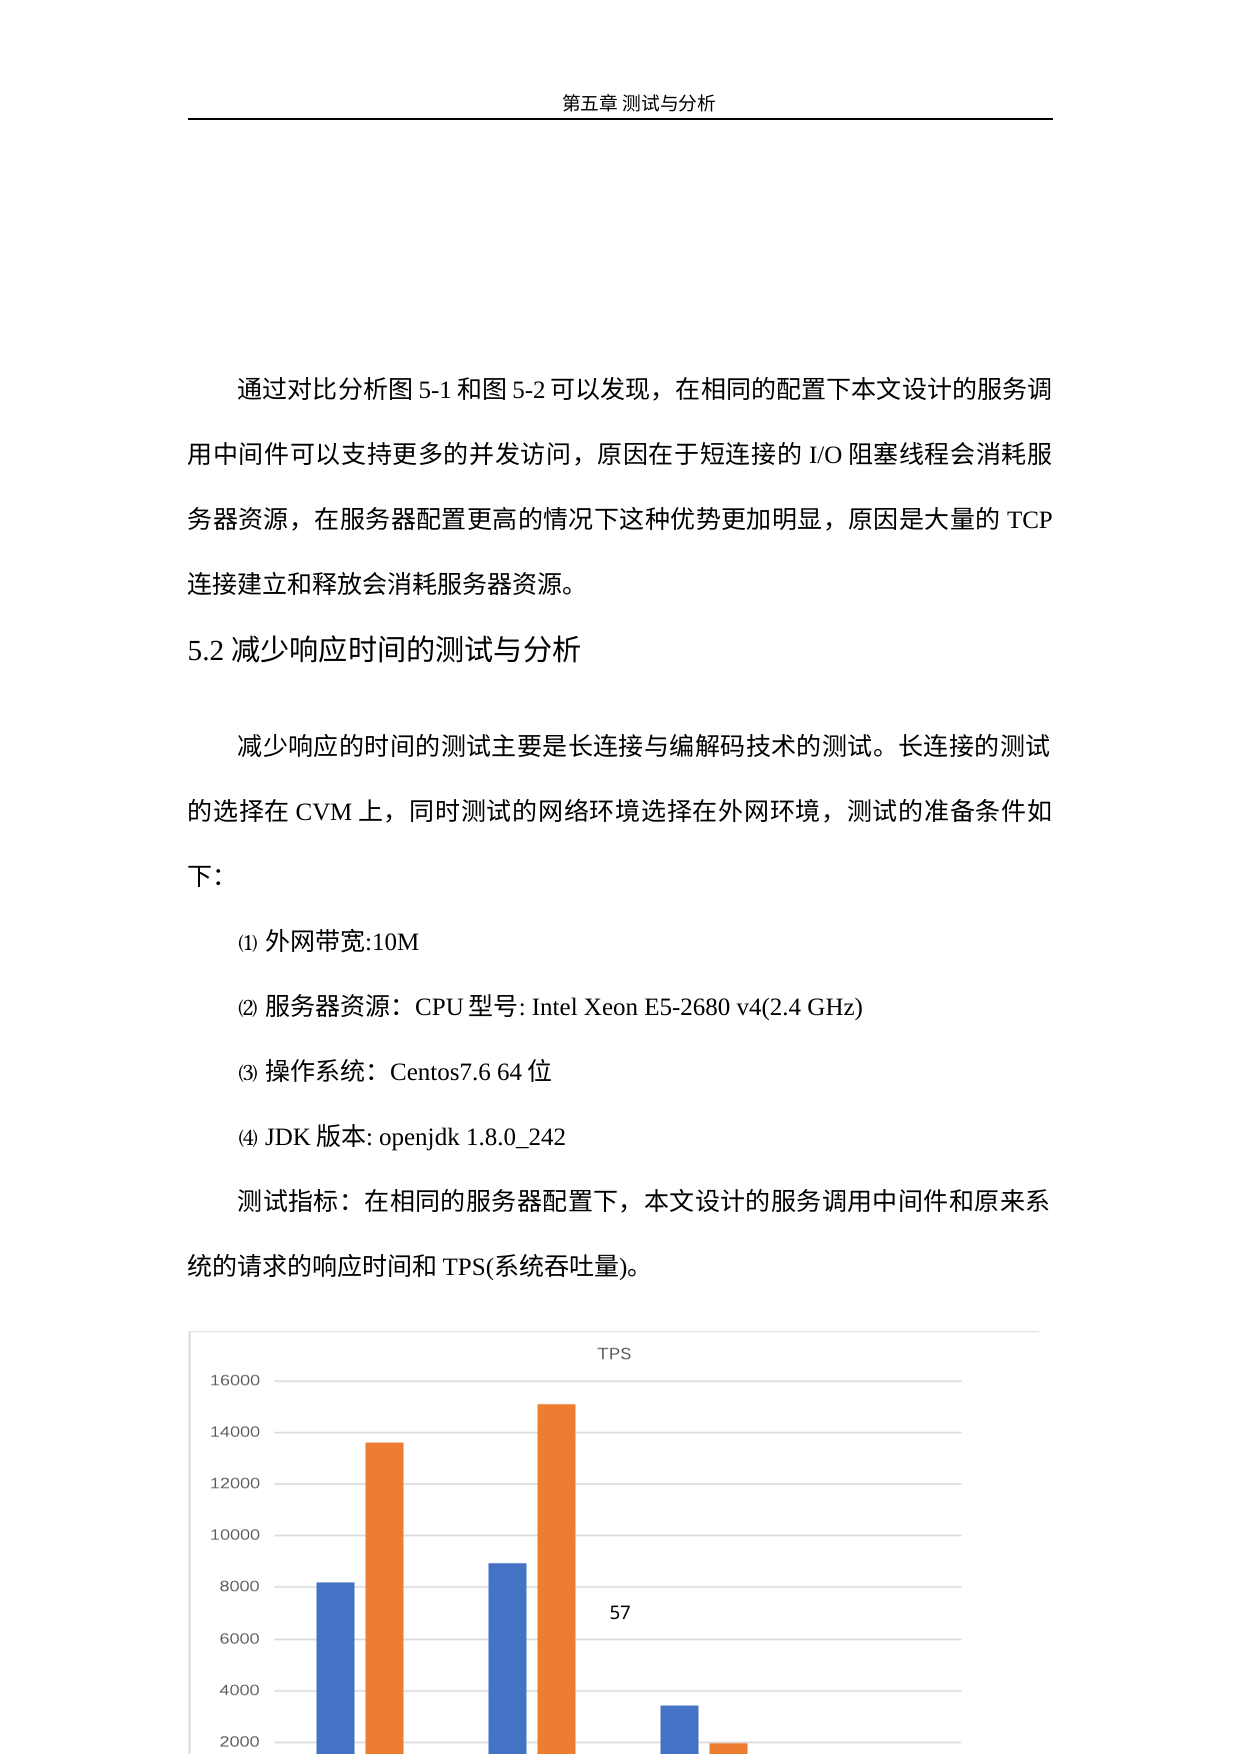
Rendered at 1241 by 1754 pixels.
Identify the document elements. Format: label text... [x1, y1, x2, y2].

text 通过对比分析图5-1和图5-2可以发现，在相同的配置下本文设计的服务调用中间件可以支持更多的并发访问，原因在于短连接的I/O阻塞线程会消耗服务器资源，在服务器配置更高的情况下这种优势更加明显，原因是大量的TCP连接建立和释放会消耗服务器资源。 [187, 355, 1053, 615]
text ⑵ 服务器资源：CPU型号: Intel Xeon E5-2680 v4(2.4 GHz) [187, 972, 1053, 1037]
text 5.2 减少响应时间的测试与分析 [187, 615, 1053, 680]
picture [187, 1331, 1040, 1754]
text ⑷ JDK版本: openjdk 1.8.0_242 [187, 1102, 1053, 1167]
text ⑶ 操作系统：Centos7.6 64位 [187, 1037, 1053, 1102]
text 减少响应的时间的测试主要是长连接与编解码技术的测试。长连接的测试的选择在CVM上，同时测试的网络环境选择在外网环境，测试的准备条件如下： [187, 712, 1053, 907]
text ⑴ 外网带宽:10M [187, 907, 1053, 972]
text 测试指标：在相同的服务器配置下，本文设计的服务调用中间件和原来系统的请求的响应时间和TPS(系统吞吐量)。 [187, 1167, 1053, 1297]
